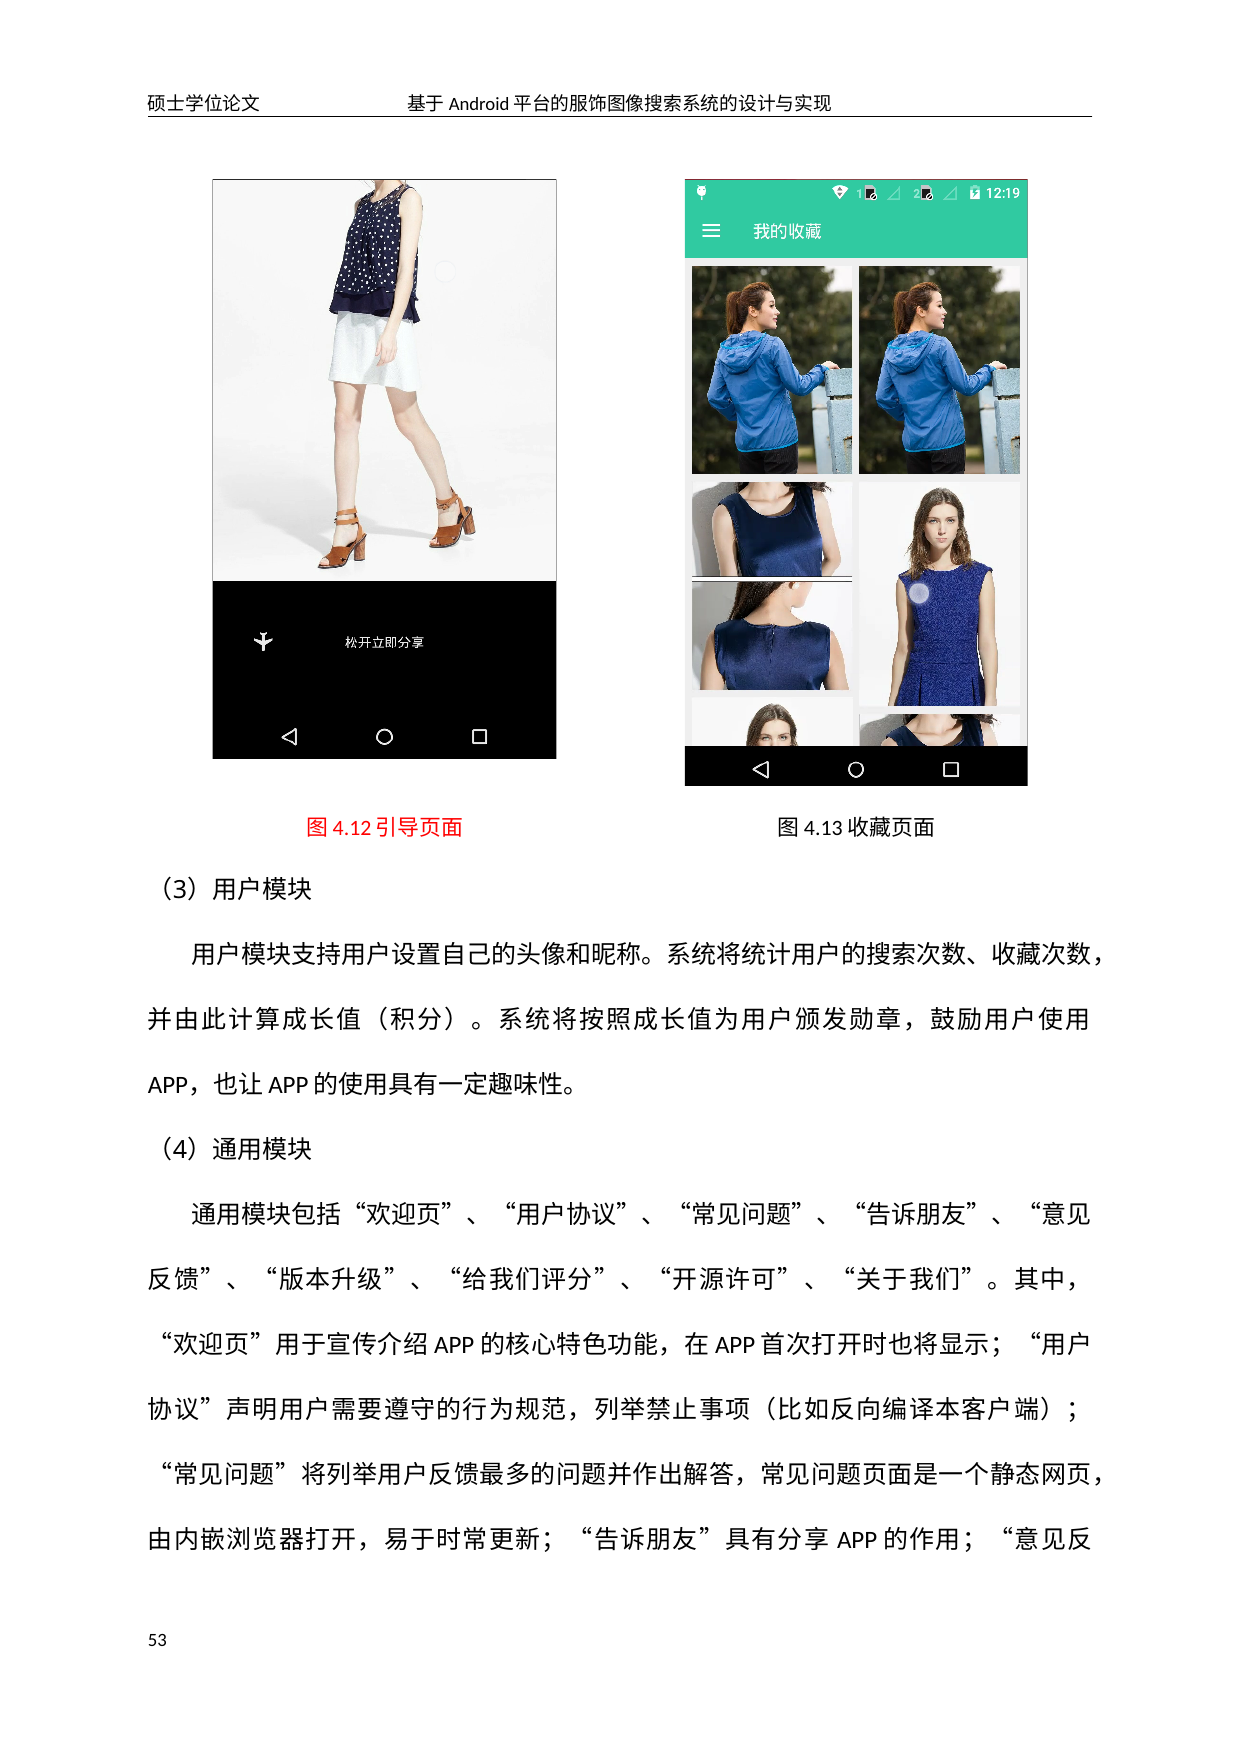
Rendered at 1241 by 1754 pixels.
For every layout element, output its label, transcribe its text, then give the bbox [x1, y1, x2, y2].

table_cell 图4.12引导页面 [149, 810, 620, 855]
subtitle （4）通用模块 [148, 1115, 1092, 1180]
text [148, 1180, 1092, 1570]
table_header [620, 180, 1092, 810]
text 用户模块支持用户设置自己的头像和昵称。系统将统计用户的搜索次数、收藏次数，并由此计算成长值（积分）。系统将按照成长值为用户颁发勋章，鼓励用户使用APP，也让APP的使用具有一定趣味性。 [148, 920, 1092, 1115]
table_header [149, 180, 620, 810]
subtitle （3）用户模块 [148, 855, 1092, 920]
picture [684, 179, 1028, 786]
table_cell 图4.13 收藏页面 [620, 810, 1092, 855]
picture [212, 179, 557, 759]
